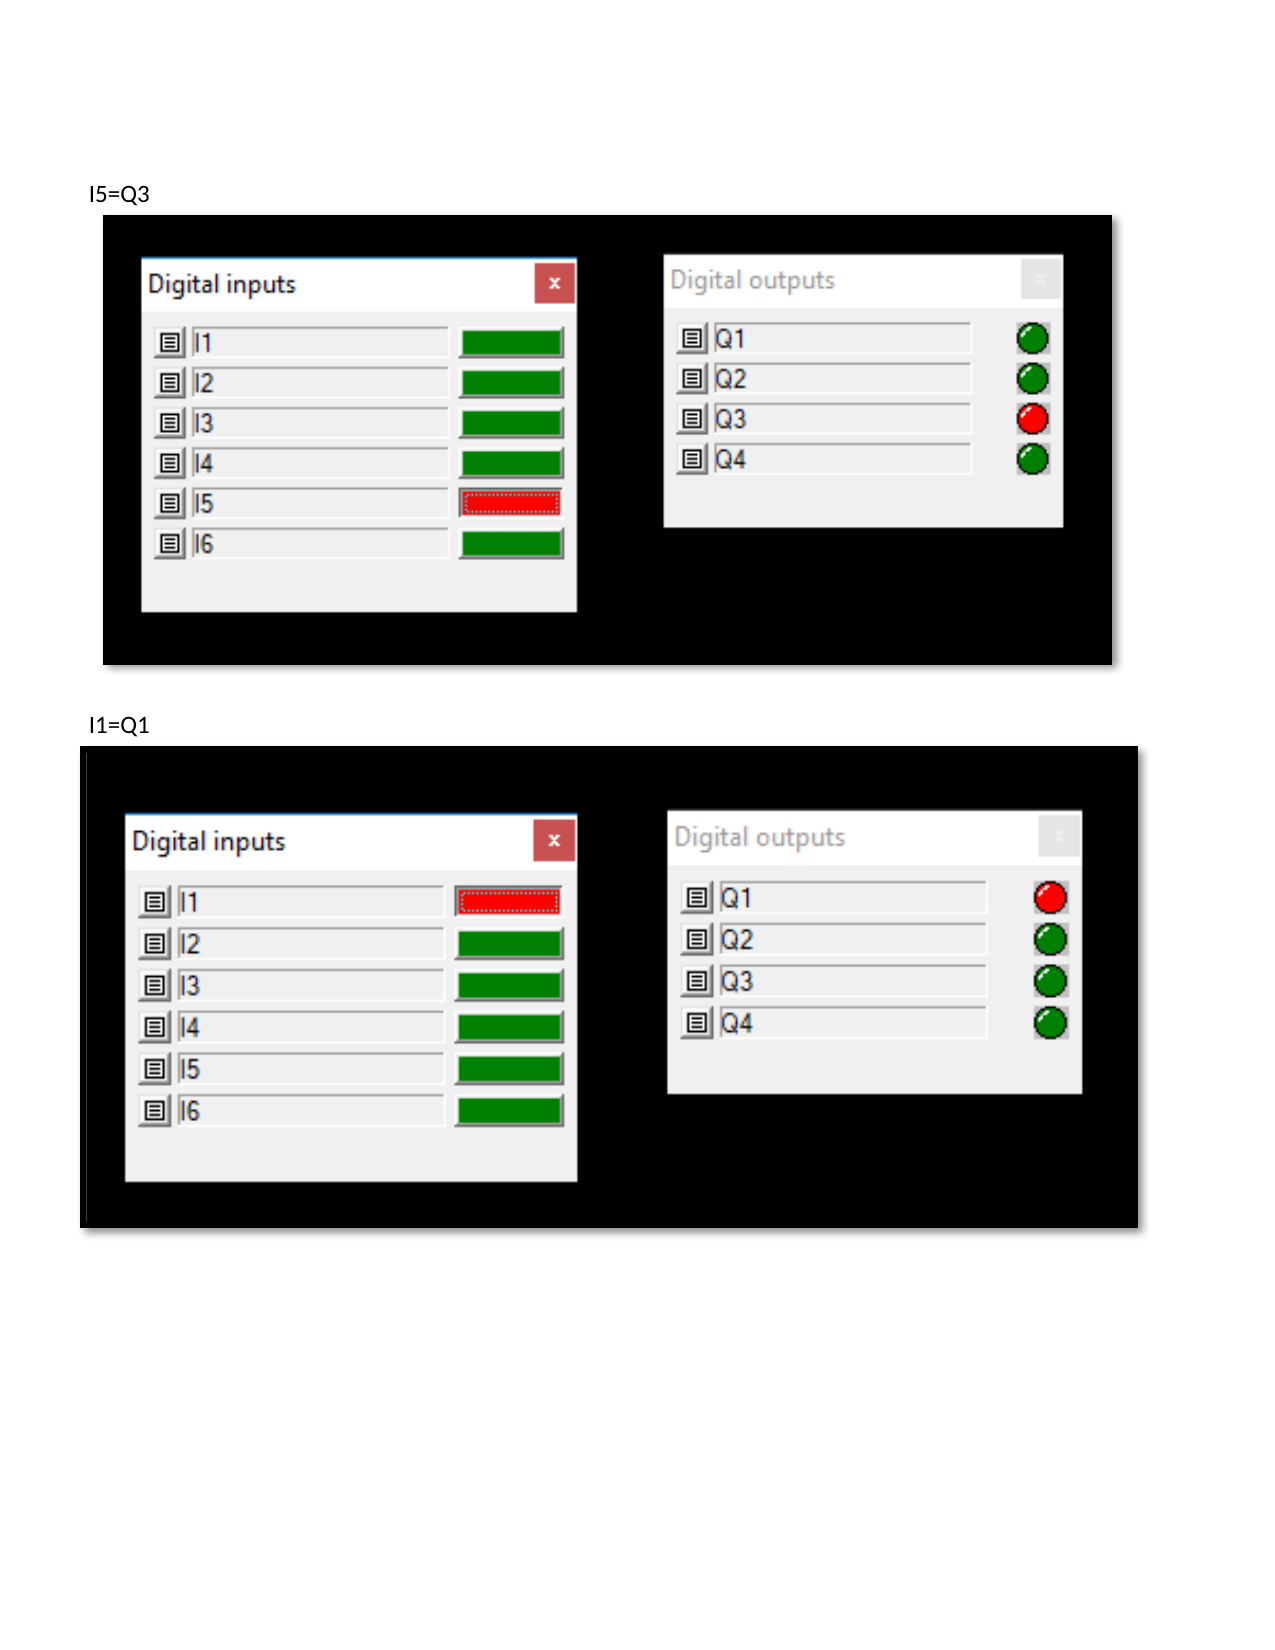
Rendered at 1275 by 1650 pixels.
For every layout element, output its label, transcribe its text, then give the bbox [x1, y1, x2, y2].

picture [110, 221, 1106, 658]
text I1=Q1 [89, 709, 1152, 740]
text I5=Q3 [89, 178, 1152, 209]
picture [86, 753, 1132, 1222]
